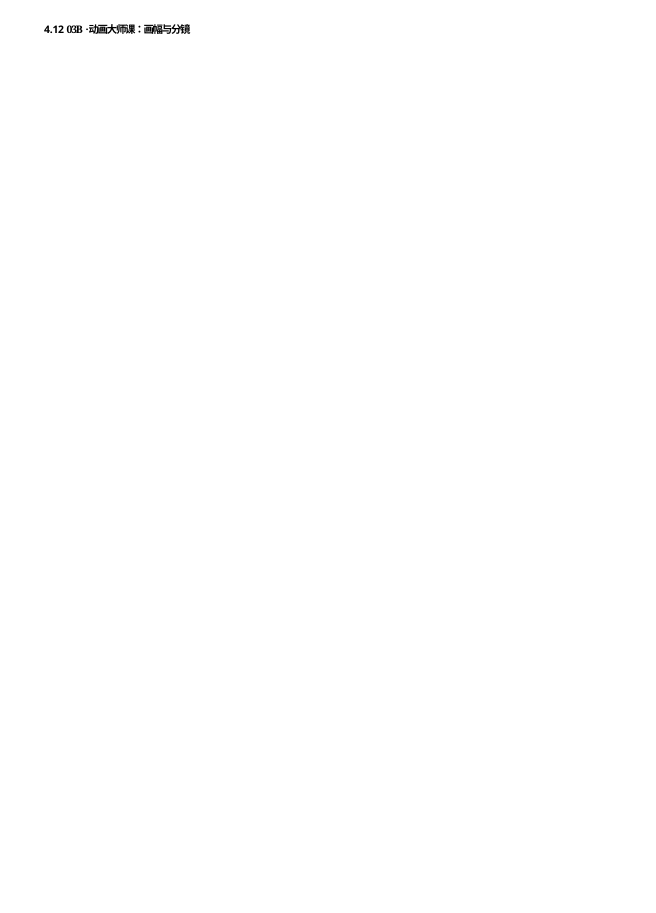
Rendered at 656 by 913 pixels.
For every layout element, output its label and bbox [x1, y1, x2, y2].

text [44, 23, 277, 37]
